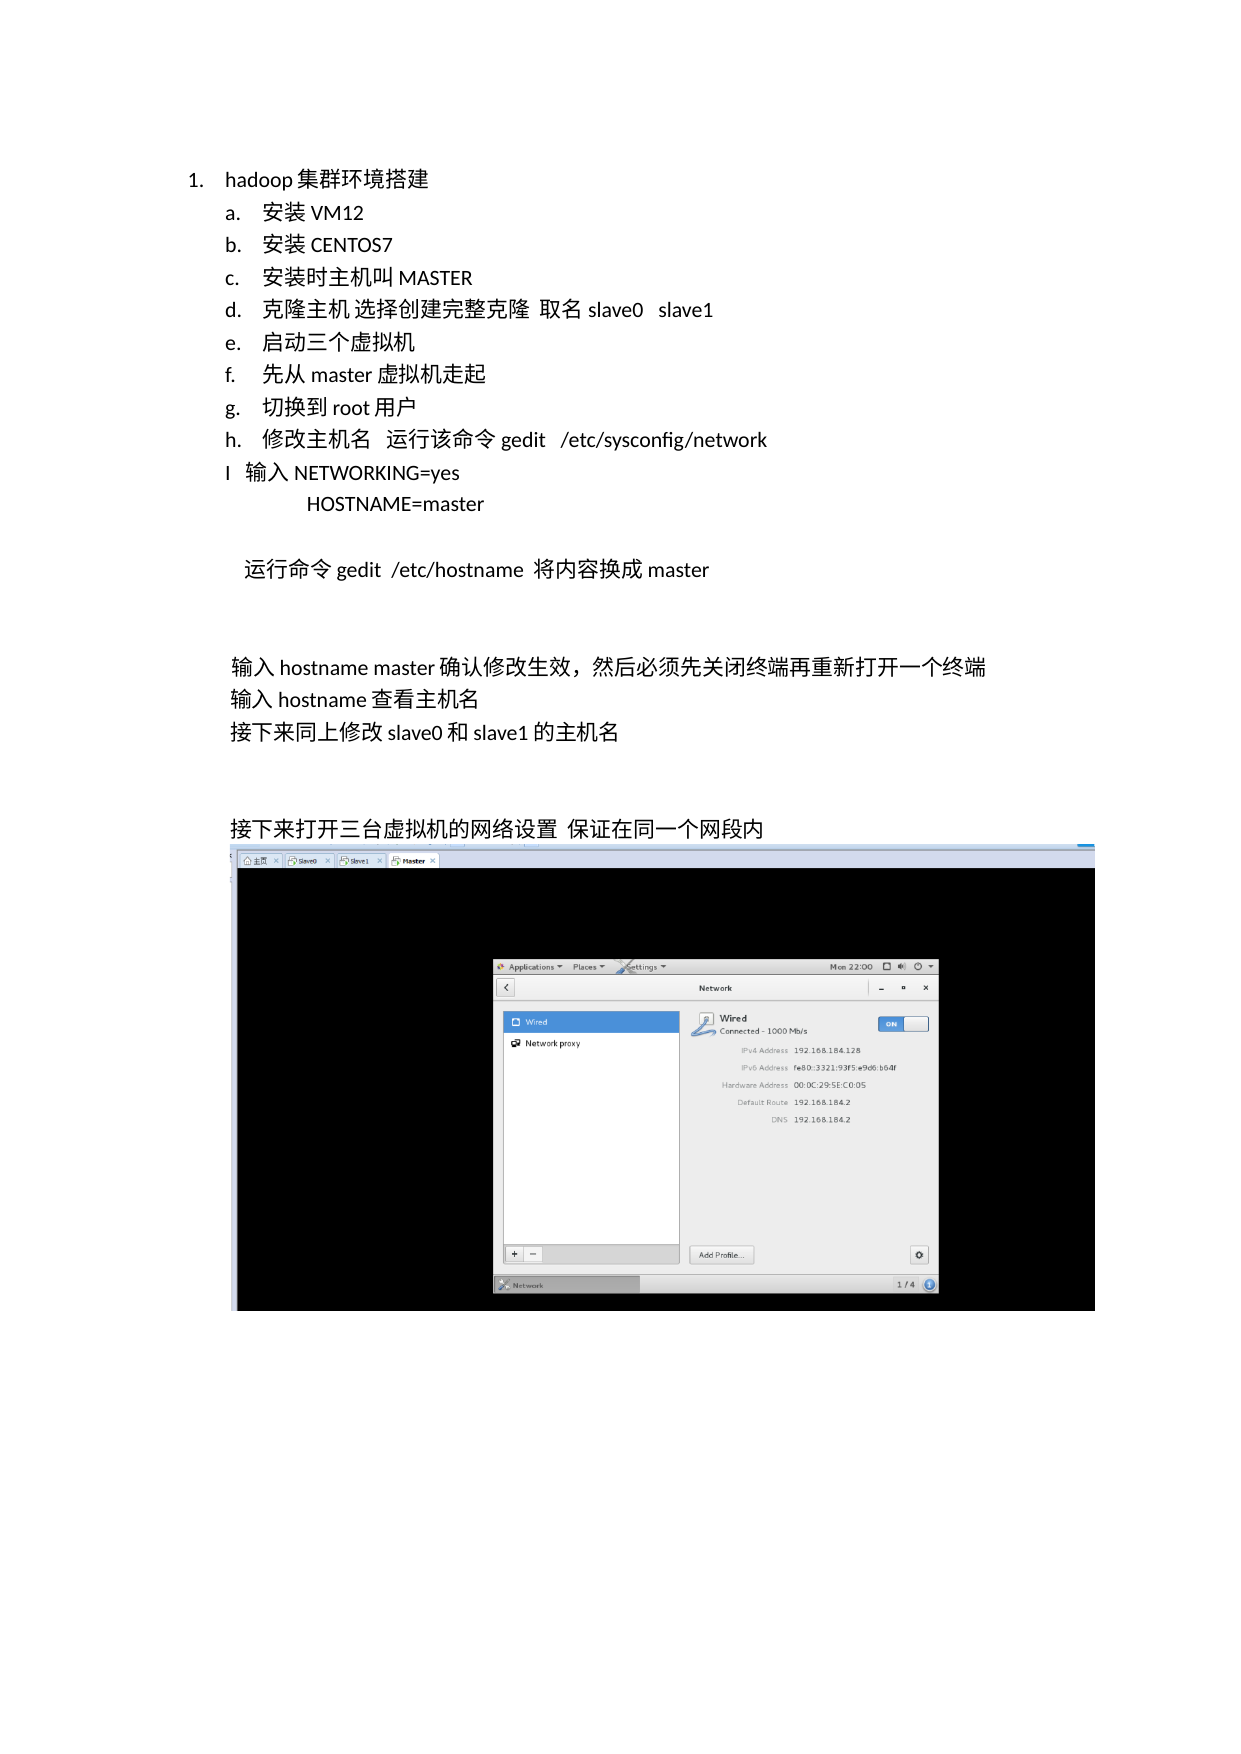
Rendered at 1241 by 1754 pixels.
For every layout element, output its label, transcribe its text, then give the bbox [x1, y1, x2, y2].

text 接下来打开三台虚拟机的网络设置 保证在同一个网段内 [187, 812, 1053, 844]
list 安装时主机叫MASTER [225, 259, 1053, 292]
list 启动三个虚拟机 [225, 324, 1053, 357]
picture [229, 844, 1095, 1311]
text I 输入 NETWORKING=yes [187, 454, 1053, 487]
list 克隆主机 选择创建完整克隆 取名slave0 slave1 [225, 292, 1053, 324]
list hadoop集群环境搭建 [187, 162, 1053, 194]
text 接下来同上修改slave0和slave1的主机名 [187, 714, 1053, 747]
list 修改主机名 运行该命令 gedit /etc/sysconfig/network [225, 422, 1053, 454]
list 先从master虚拟机走起 [225, 357, 1053, 389]
list 安装VM12 [225, 194, 1053, 227]
text 输入hostname查看主机名 [187, 682, 1053, 714]
text HOSTNAME=master [187, 487, 1053, 519]
list 切换到root用户 [225, 389, 1053, 422]
list 安装CENTOS7 [225, 227, 1053, 259]
text 运行命令gedit /etc/hostname 将内容换成master [187, 552, 1053, 584]
text 输入hostname master确认修改生效，然后必须先关闭终端再重新打开一个终端 [187, 649, 1053, 682]
